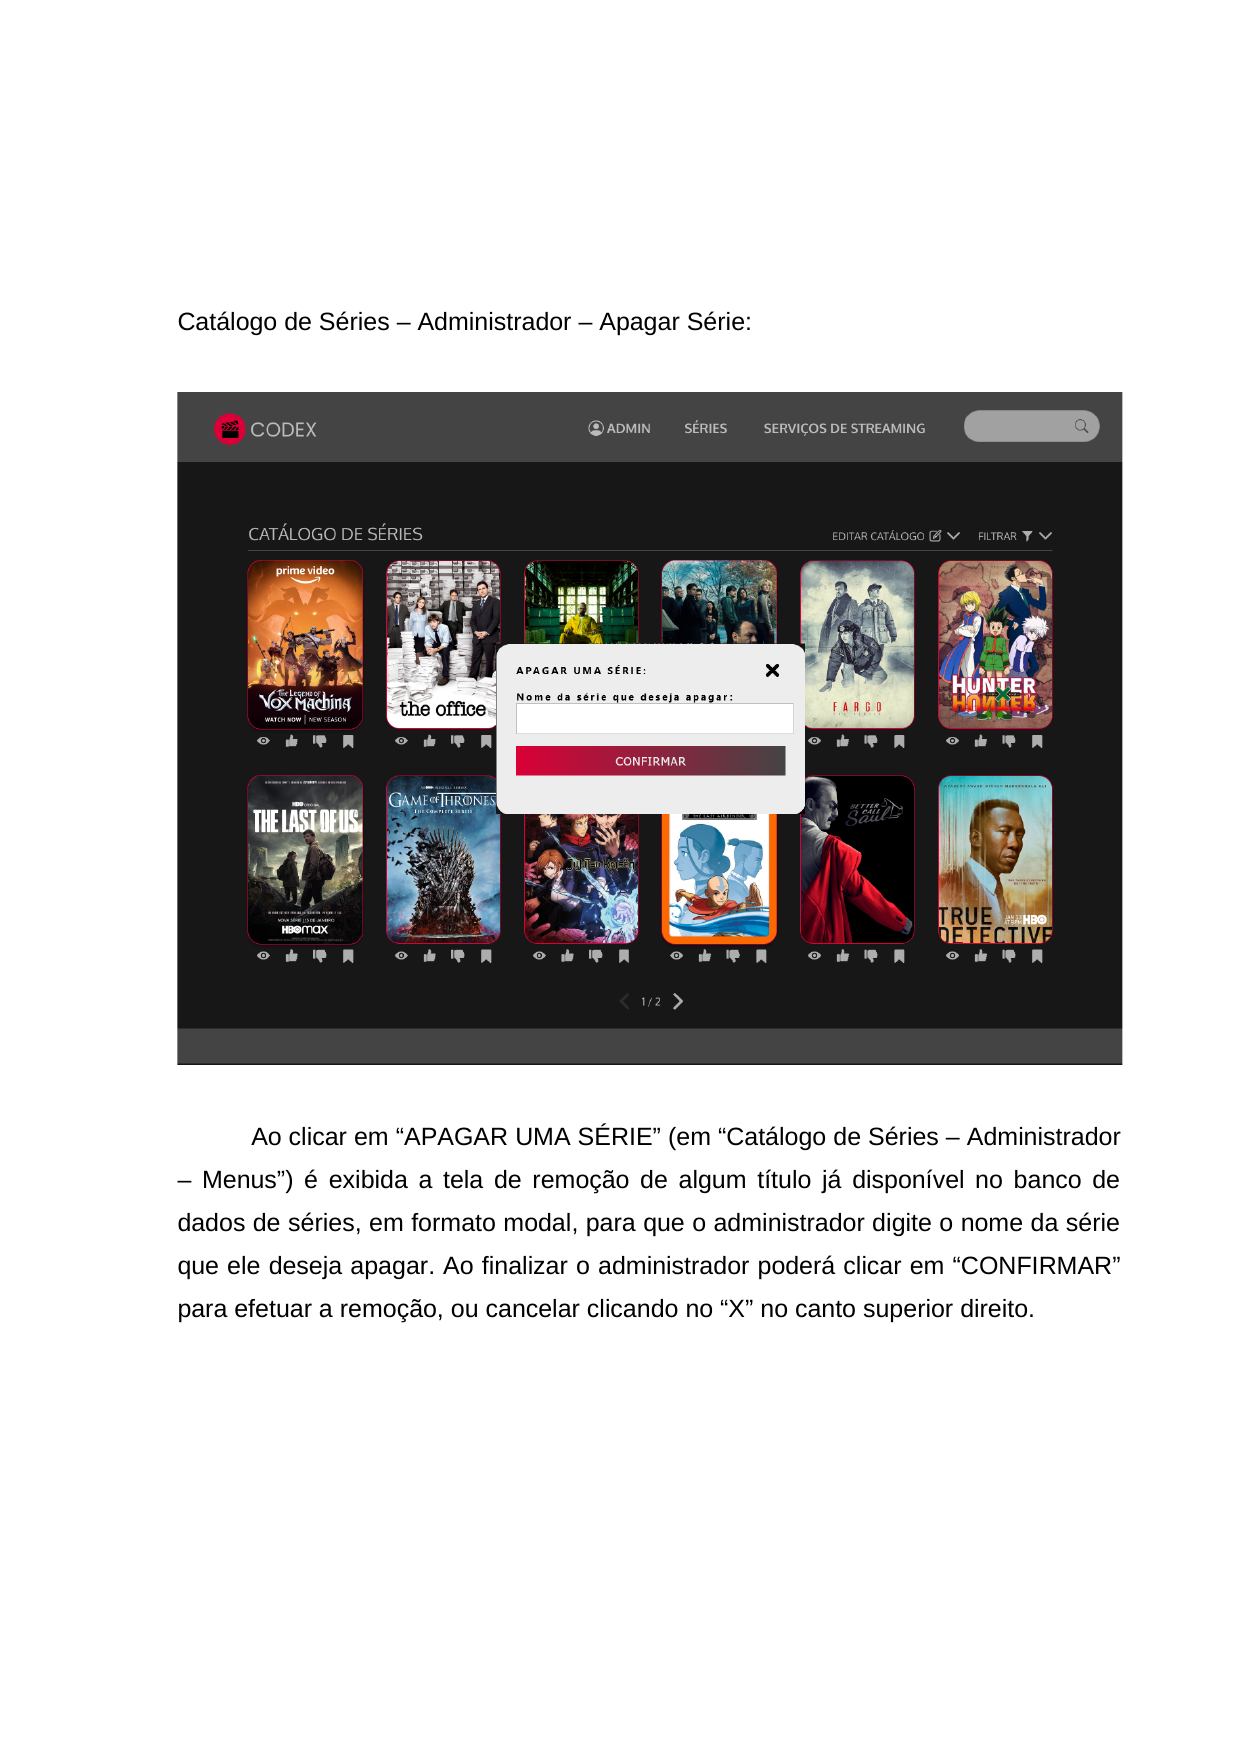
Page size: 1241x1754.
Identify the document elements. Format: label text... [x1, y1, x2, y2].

picture [177, 392, 1123, 1065]
text Catálogo de Séries – Administrador – Apagar Série: [177, 307, 1122, 335]
text Ao clicar em “APAGAR UMA SÉRIE” (em “Catálogo de Séries – Administrador – Menus”) é exibida a tela de remoção de algum título já disponível no banco de dados de séries, em formato modal, para que o administrador digite o nome da série que ele deseja apagar. Ao finalizar o administrador poderá clicar em “CONFIRMAR” para efetuar a remoção, ou cancelar clicando no “X” no canto superior direito. [177, 1122, 1122, 1323]
